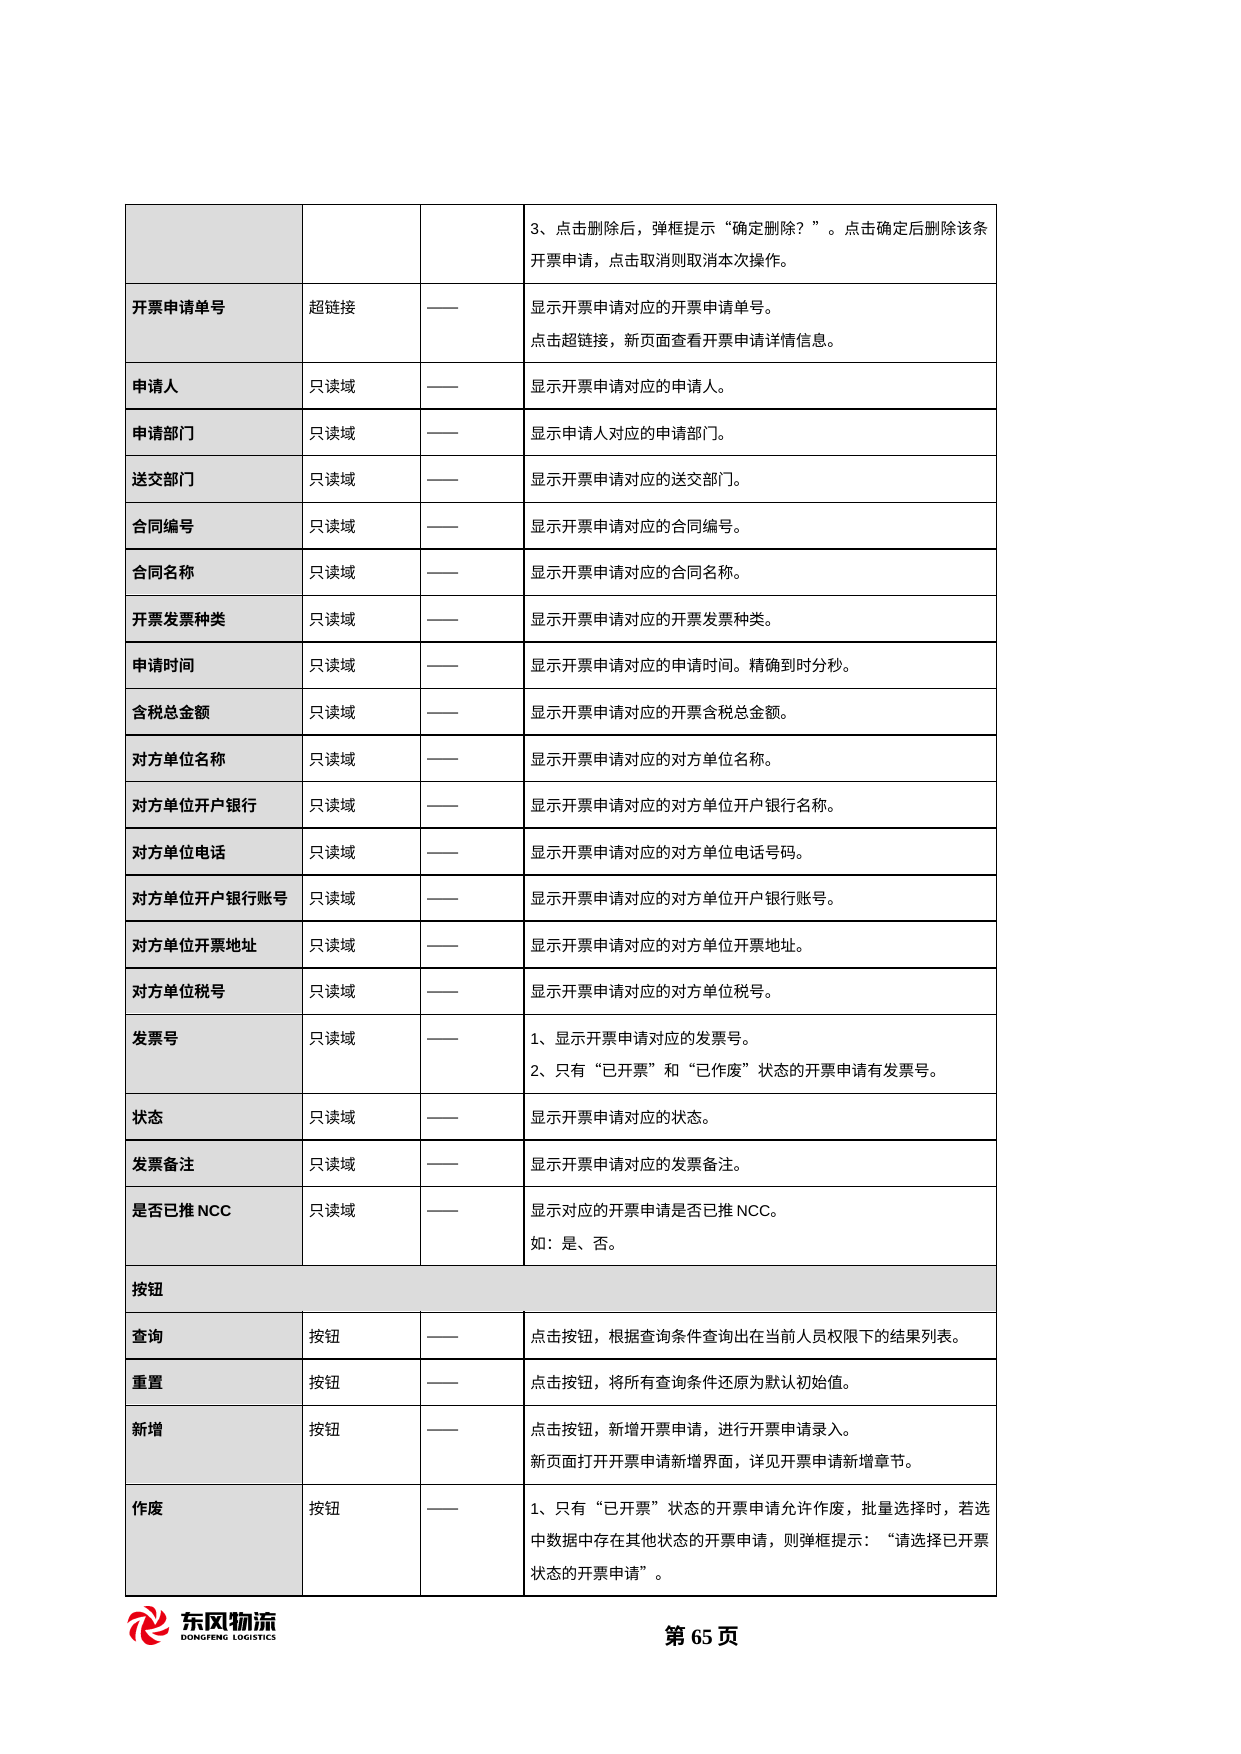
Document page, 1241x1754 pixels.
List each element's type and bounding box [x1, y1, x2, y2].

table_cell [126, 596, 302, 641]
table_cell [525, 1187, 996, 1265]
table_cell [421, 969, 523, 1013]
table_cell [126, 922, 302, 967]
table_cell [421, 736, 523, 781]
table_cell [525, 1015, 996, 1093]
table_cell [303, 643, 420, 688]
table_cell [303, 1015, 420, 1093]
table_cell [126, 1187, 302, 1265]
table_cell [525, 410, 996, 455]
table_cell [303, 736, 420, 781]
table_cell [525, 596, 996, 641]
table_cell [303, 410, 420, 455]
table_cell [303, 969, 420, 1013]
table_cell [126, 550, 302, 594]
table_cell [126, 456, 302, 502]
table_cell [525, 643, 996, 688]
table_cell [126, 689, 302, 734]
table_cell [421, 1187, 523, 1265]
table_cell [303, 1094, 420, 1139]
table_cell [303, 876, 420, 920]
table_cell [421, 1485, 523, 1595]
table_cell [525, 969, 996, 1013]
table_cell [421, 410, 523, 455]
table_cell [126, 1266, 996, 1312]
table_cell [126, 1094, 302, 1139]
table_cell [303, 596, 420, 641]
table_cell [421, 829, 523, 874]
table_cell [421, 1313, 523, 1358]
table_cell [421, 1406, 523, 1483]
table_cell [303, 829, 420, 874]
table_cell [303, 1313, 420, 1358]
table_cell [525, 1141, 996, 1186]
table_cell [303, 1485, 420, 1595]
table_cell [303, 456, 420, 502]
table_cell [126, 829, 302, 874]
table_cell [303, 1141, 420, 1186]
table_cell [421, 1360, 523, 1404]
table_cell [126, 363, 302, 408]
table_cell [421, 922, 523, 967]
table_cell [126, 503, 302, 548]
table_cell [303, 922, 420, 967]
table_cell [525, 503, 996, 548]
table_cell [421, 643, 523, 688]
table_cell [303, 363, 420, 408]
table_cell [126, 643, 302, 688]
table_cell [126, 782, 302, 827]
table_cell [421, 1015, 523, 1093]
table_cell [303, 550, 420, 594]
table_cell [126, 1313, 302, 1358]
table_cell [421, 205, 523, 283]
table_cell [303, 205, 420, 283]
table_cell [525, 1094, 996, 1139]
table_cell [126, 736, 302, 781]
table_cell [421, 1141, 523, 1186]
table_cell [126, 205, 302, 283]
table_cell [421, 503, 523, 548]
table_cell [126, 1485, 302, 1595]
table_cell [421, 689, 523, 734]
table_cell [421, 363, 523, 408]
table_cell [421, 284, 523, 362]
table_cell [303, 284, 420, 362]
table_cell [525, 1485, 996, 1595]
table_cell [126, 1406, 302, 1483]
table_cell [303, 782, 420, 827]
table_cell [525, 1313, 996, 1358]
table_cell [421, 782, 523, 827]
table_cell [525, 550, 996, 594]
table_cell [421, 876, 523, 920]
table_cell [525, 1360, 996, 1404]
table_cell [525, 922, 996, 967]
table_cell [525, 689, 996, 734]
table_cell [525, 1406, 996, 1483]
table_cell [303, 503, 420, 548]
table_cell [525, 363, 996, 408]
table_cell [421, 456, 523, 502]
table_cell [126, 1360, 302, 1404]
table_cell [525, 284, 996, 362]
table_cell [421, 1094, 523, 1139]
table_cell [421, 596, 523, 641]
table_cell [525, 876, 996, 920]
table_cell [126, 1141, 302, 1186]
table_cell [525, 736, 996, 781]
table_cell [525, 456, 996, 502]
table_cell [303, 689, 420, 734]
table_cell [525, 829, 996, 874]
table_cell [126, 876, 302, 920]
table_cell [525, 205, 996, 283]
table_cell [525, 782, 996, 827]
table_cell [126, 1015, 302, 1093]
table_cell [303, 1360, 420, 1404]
picture [127, 1606, 276, 1645]
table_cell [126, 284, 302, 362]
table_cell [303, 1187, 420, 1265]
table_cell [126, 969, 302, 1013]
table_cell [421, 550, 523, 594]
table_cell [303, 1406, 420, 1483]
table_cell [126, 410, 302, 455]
